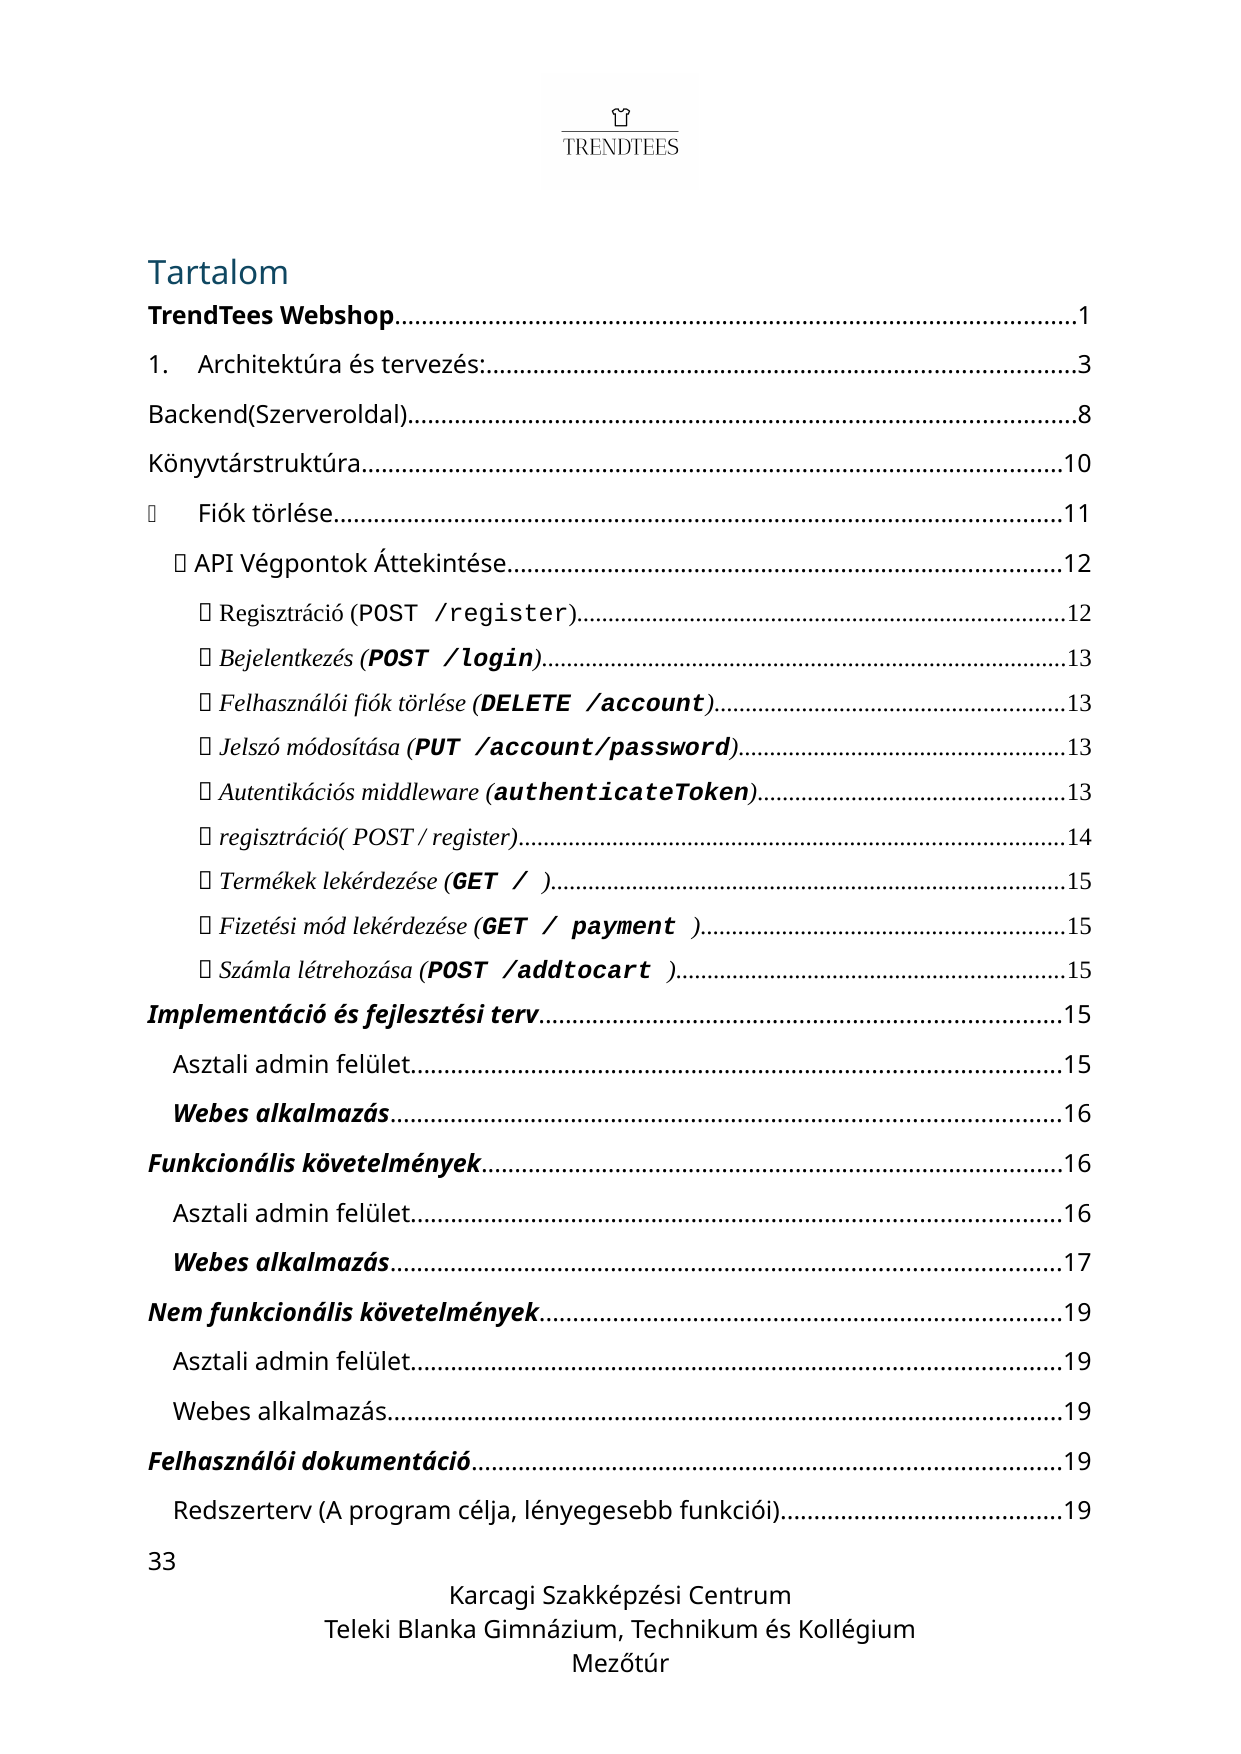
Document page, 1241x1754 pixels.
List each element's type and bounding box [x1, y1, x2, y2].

picture [541, 73, 700, 190]
